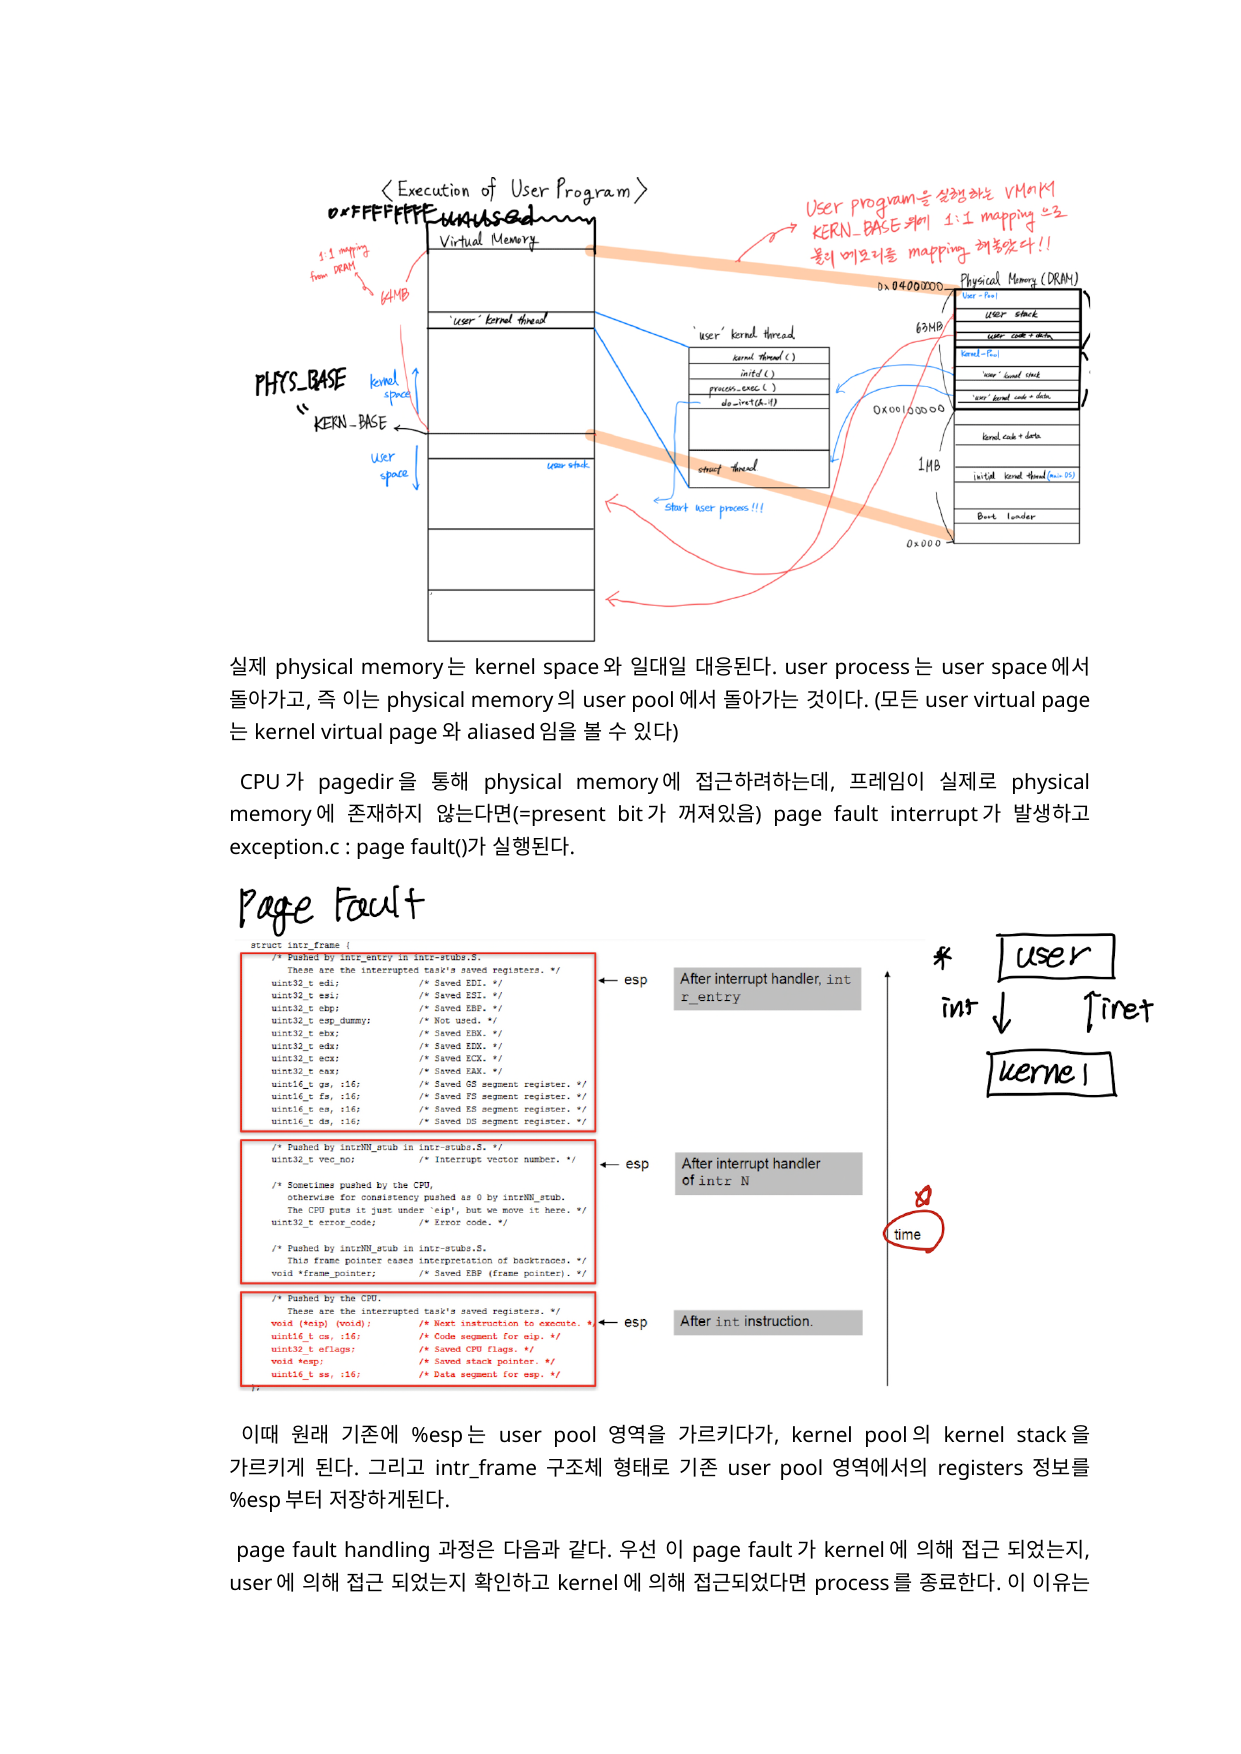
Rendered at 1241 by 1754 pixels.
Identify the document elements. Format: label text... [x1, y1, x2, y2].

picture [244, 177, 1091, 648]
list CPU가 pagedir을 통해 physical memory에 접근하려하는데, 프레임이 실제로 physical memory에 존재하지 않는다면(=present bit가 꺼져있음) page fault interrupt가 발생하고 exception.c : page fault()가 실행된다. [229, 765, 1090, 861]
picture [229, 879, 1170, 1400]
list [229, 1533, 1090, 1596]
list 이때 원래 기존에 %esp는 user pool 영역을 가르키다가, kernel pool의 kernel stack을 가르키게 된다. 그리고 intr_frame 구조체 형태로 기존 user pool 영역에서의 registers 정보를 %esp부터 저장하게된다. [229, 1418, 1090, 1514]
